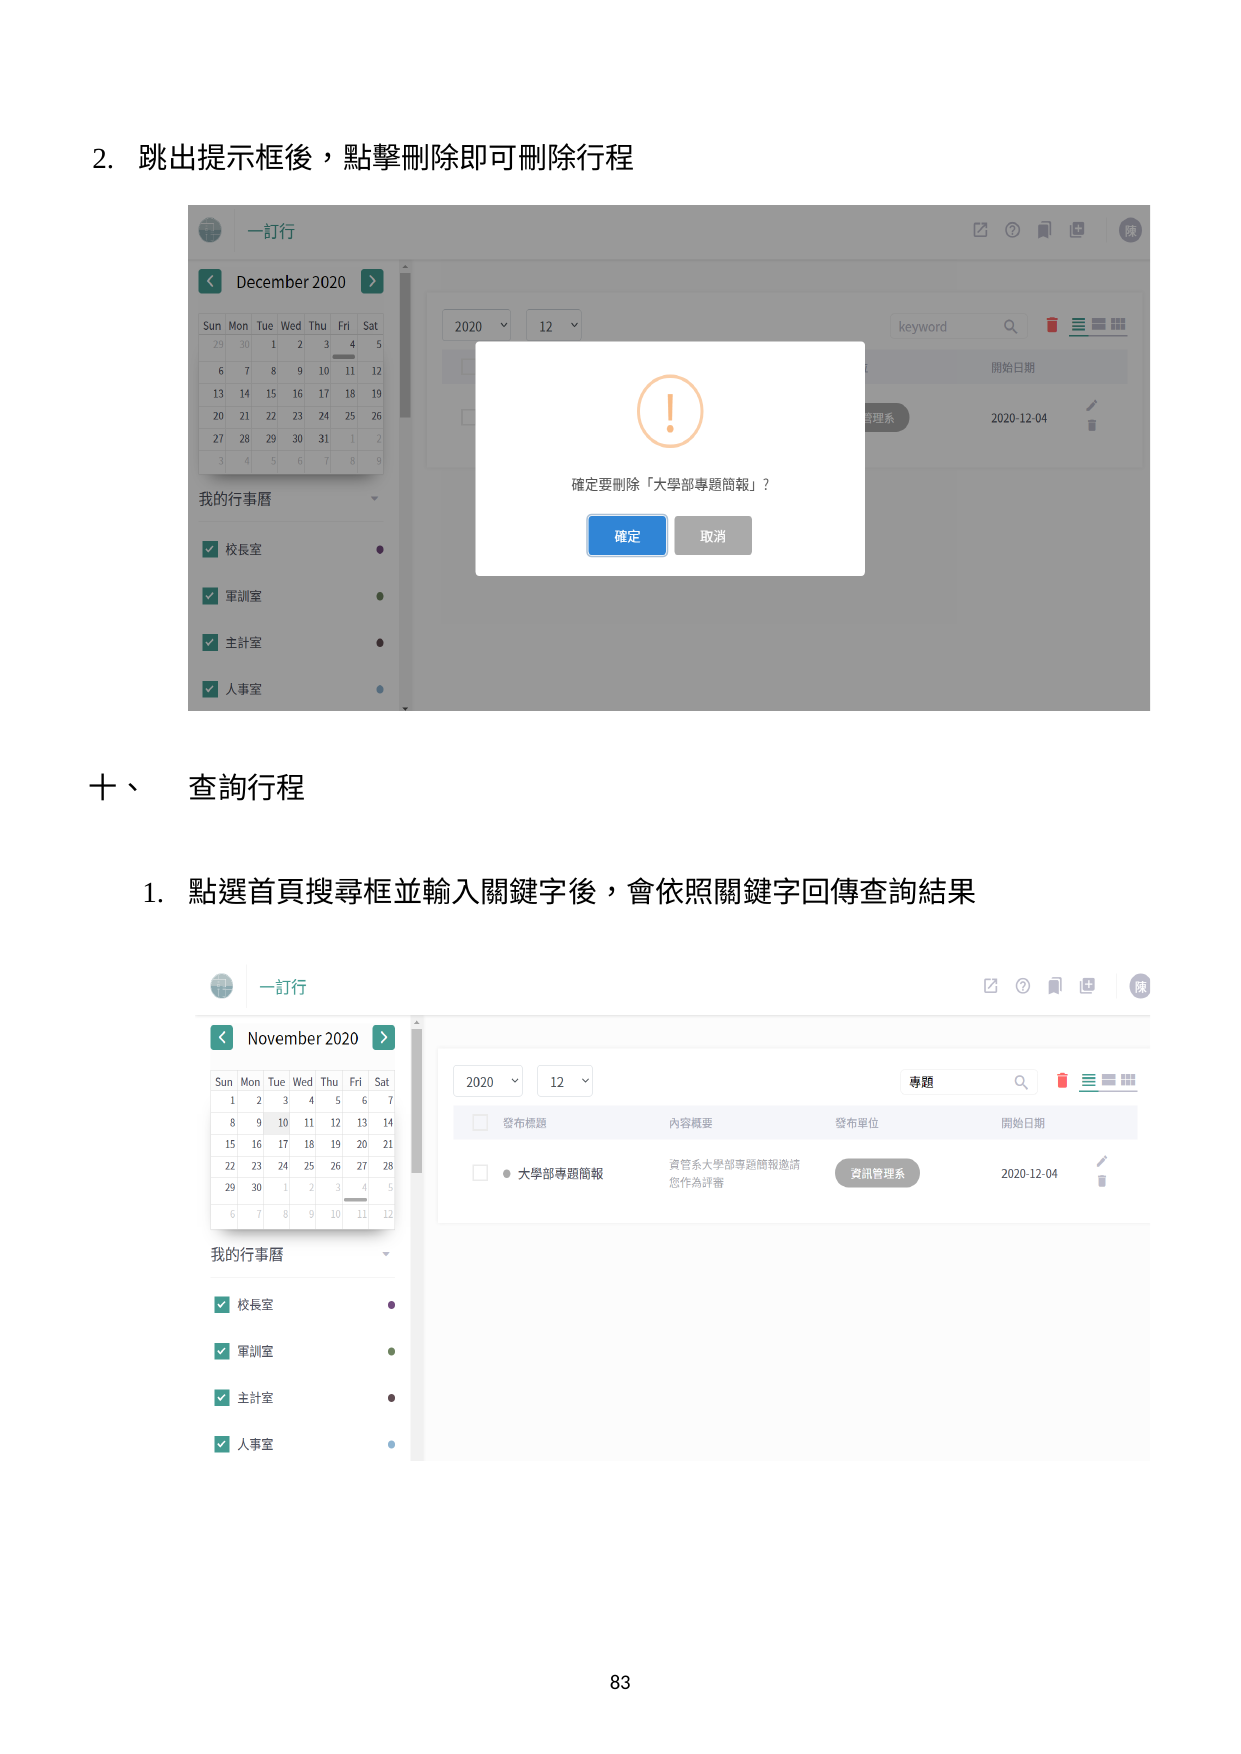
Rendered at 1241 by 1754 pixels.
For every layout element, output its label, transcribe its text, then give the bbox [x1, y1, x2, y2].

picture [195, 958, 1151, 1461]
picture [188, 205, 1151, 711]
list 跳出提示框後，點擊刪除即可刪除行程 [89, 119, 1152, 194]
list 點選首頁搜尋框並輸入關鍵字後，會依照關鍵字回傳查詢結果 [139, 852, 1152, 927]
